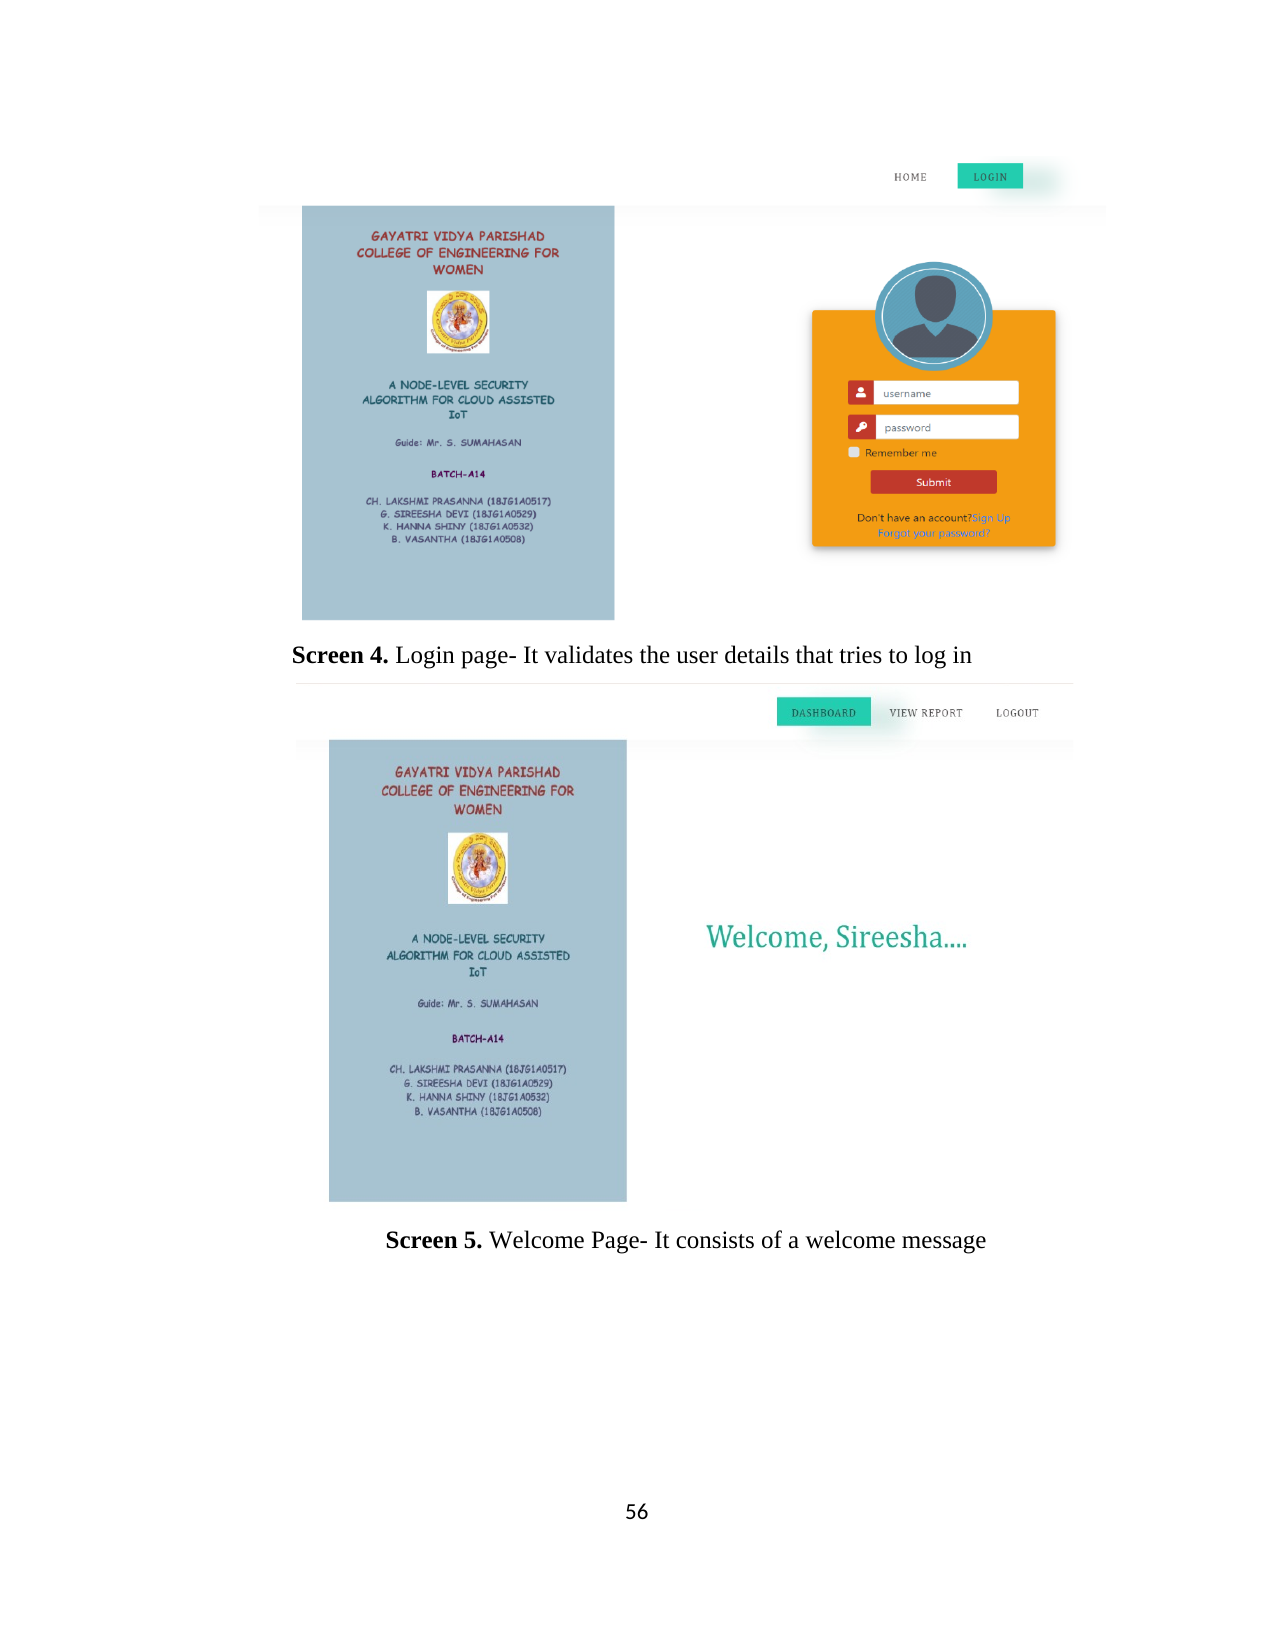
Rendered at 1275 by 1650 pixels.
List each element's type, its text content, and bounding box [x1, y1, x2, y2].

picture [296, 683, 1074, 1211]
picture [258, 156, 1107, 627]
list Screen 4. Login page- It validates the user details that tries to log in [267, 640, 1156, 669]
list Screen 5. Welcome Page- It consists of a welcome message [192, 1225, 1156, 1254]
